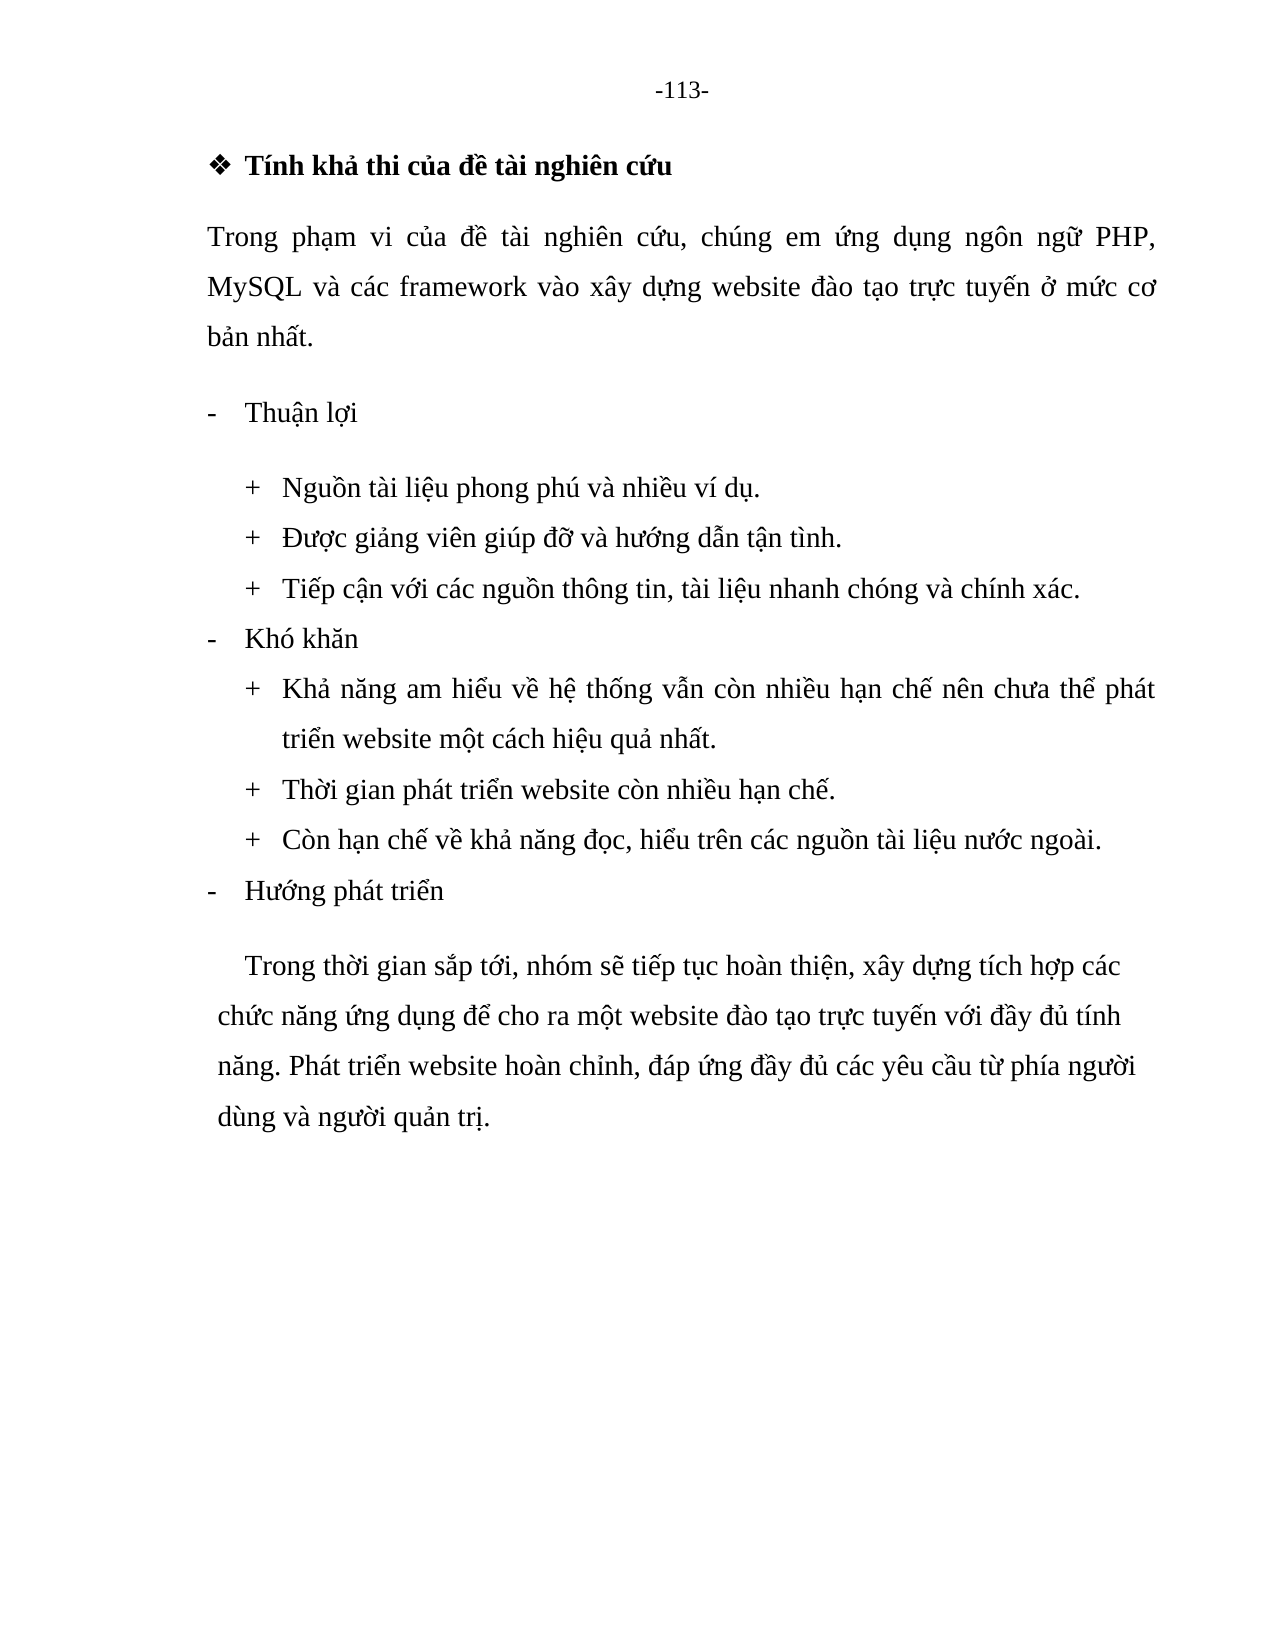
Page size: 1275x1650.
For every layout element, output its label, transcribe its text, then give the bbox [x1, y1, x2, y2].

text Trong phạm vi của đề tài nghiên cứu, chúng em ứng dụng ngôn ngữ PHP, MySQL và các framework vào xây dựng website đào tạo trực tuyến ở mức cơ bản nhất. [207, 219, 1157, 353]
list Thời gian phát triển website còn nhiều hạn chế. [244, 772, 1157, 806]
list Còn hạn chế về khả năng đọc, hiểu trên các nguồn tài liệu nước ngoài. [244, 822, 1157, 856]
list Tính khả thi của đề tài nghiên cứu [207, 148, 1157, 181]
list Thuận lợi [207, 395, 1157, 428]
list Khả năng am hiểu về hệ thống vẫn còn nhiều hạn chế nên chưa thể phát triển website một cách hiệu quả nhất. [244, 671, 1157, 755]
list Hướng phát triển [207, 873, 1157, 906]
text Trong thời gian sắp tới, nhóm sẽ tiếp tục hoàn thiện, xây dựng tích hợp các chức năng ứng dụng để cho ra một website đào tạo trực tuyến với đầy đủ tính năng. Phát triển website hoàn chỉnh, đáp ứng đầy đủ các yêu cầu từ phía người dùng và người quản trị. [217, 948, 1157, 1132]
list Được giảng viên giúp đỡ và hướng dẫn tận tình. [244, 520, 1157, 554]
list Nguồn tài liệu phong phú và nhiều ví dụ. [244, 470, 1157, 504]
list Tiếp cận với các nguồn thông tin, tài liệu nhanh chóng và chính xác. [244, 571, 1157, 604]
list Khó khăn [207, 621, 1157, 654]
